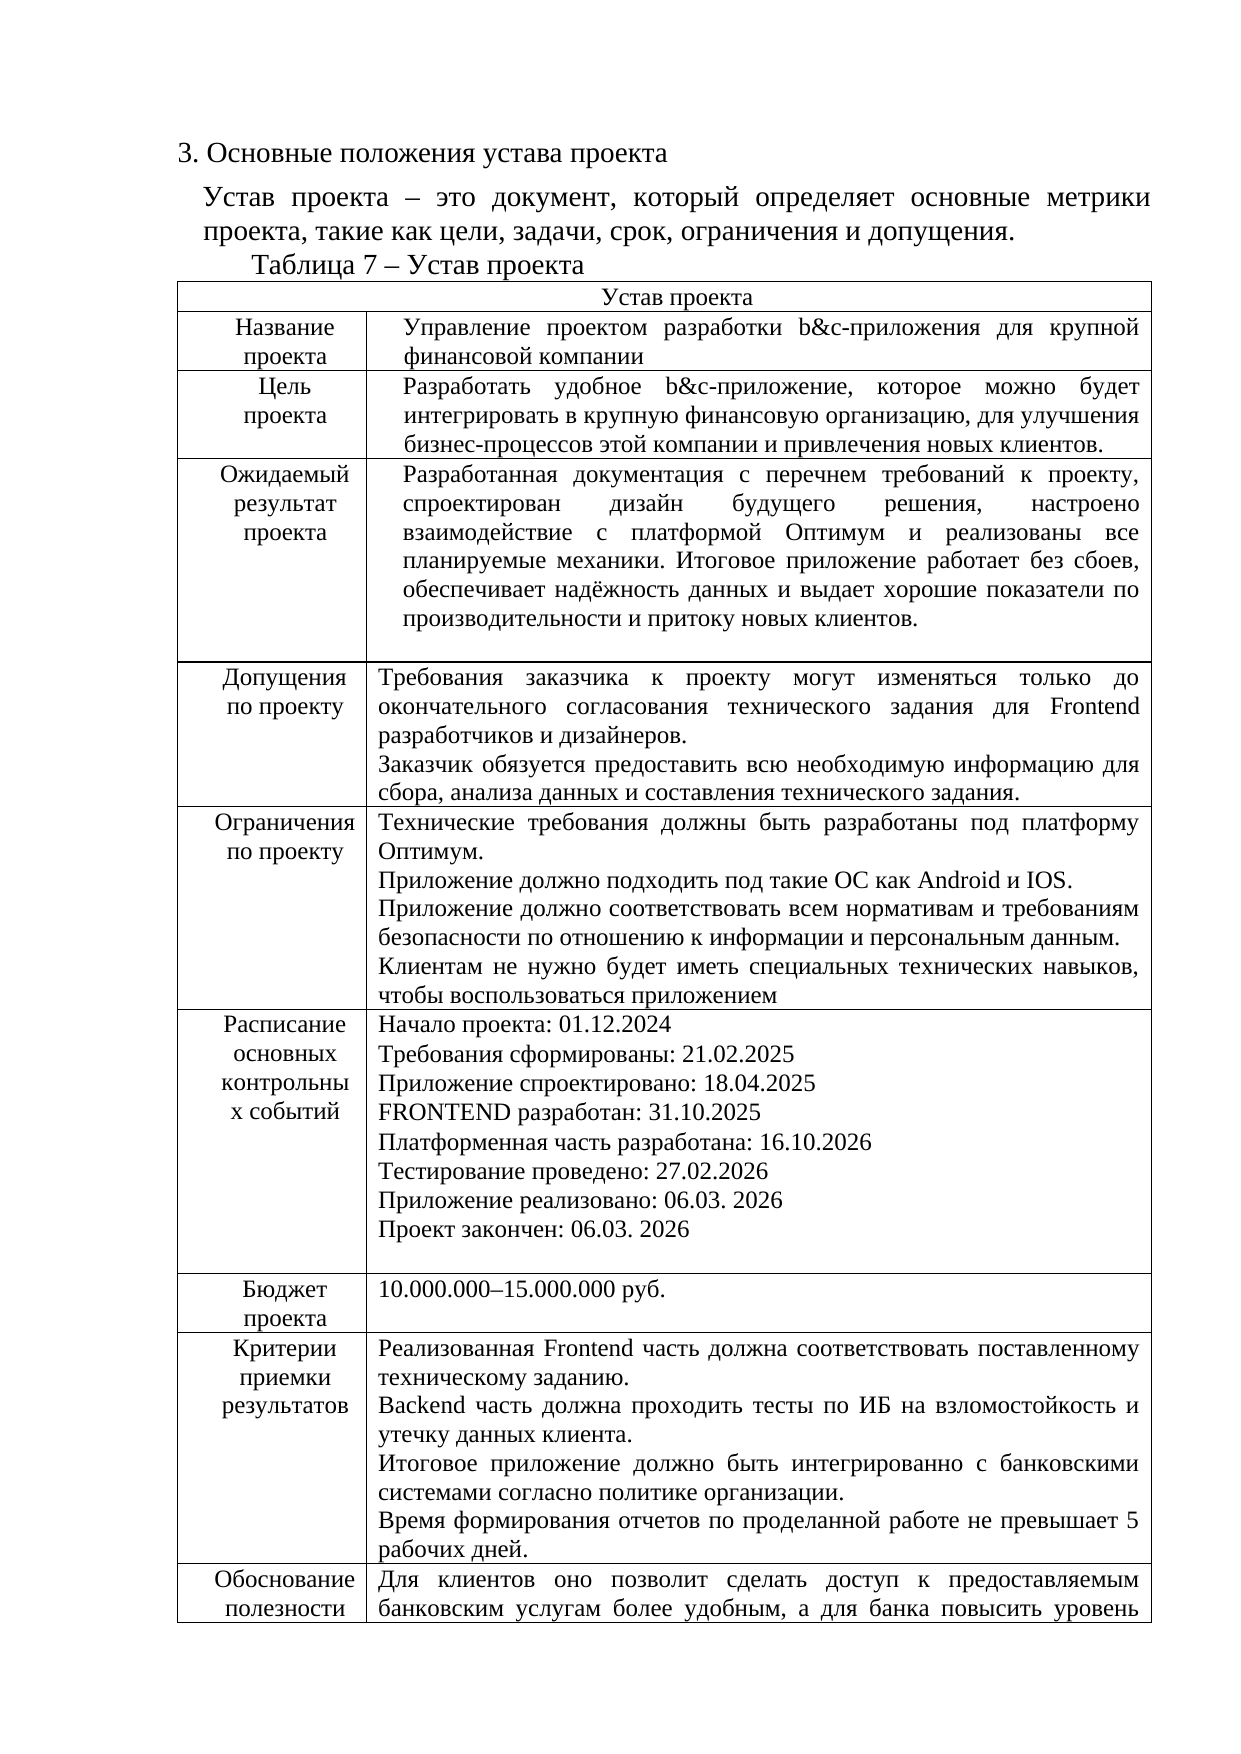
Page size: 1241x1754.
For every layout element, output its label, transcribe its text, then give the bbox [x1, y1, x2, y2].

table_cell Управление проектом разработки b&с-приложения для крупной финансовой компании [367, 312, 1151, 370]
table_cell Допущения по проекту [178, 663, 366, 806]
text Таблица 7 – Устав проекта [203, 247, 1152, 280]
table_cell Ожидаемый результат проекта [178, 459, 366, 661]
table_header Устав проекта [178, 282, 1151, 311]
table_cell Название проекта [178, 312, 366, 370]
table_cell Технические требования должны быть разработаны под платформу Оптимум. Приложение должно подходить под такие ОС как Android и IOS. Приложение должно соответствовать всем нормативам и требованиям безопасности по отношению к информации и персональным данным. Клиентам не нужно будет иметь специальных технических навыков, чтобы воспользоваться приложением [367, 807, 1151, 1008]
subtitle 3. Основные положения устава проекта [177, 135, 1152, 168]
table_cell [367, 1564, 1151, 1622]
table_cell Критерии приемки результатов [178, 1333, 366, 1563]
table_cell Разработанная документация с перечнем требований к проекту, спроектирован дизайн будущего решения, настроено взаимодействие с платформой Оптимум и реализованы все планируемые механики. Итоговое приложение работает без сбоев, обеспечивает надёжность данных и выдает хорошие показатели по производительности и притоку новых клиентов. [367, 459, 1151, 661]
text Устав проекта – это документ, который определяет основные метрики проекта, такие как цели, задачи, срок, ограничения и допущения. [202, 179, 1152, 246]
table_cell Разработать удобное b&c-приложение, которое можно будет интегрировать в крупную финансовую организацию, для улучшения бизнес-процессов этой компании и привлечения новых клиентов. [367, 371, 1151, 458]
table_cell Расписание основных контрольных событий [178, 1010, 366, 1273]
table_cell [178, 1564, 366, 1622]
table_cell Цель проекта [178, 371, 366, 458]
table_cell Бюджет проекта [178, 1274, 366, 1332]
table_cell Требования заказчика к проекту могут изменяться только до окончательного согласования технического задания для Frontend разработчиков и дизайнеров. Заказчик обязуется предоставить всю необходимую информацию для сбора, анализа данных и составления технического задания. [367, 663, 1151, 806]
table_cell Начало проекта: 01.12.2024 Требования сформированы: 21.02.2025 Приложение спроектировано: 18.04.2025 FRONTEND разработан: 31.10.2025 Платформенная часть разработана: 16.10.2026 Тестирование проведено: 27.02.2026 Приложение реализовано: 06.03. 2026 Проект закончен: 06.03. 2026 [367, 1010, 1151, 1273]
table_cell Реализованная Frontend часть должна соответствовать поставленному техническому заданию. Backend часть должна проходить тесты по ИБ на взломостойкость и утечку данных клиента. Итоговое приложение должно быть интегрированно с банковскими системами согласно политике организации. Время формирования отчетов по проделанной работе не превышает 5 рабочих дней. [367, 1333, 1151, 1563]
table_cell 10.000.000–15.000.000 руб. [367, 1274, 1151, 1332]
table_cell Ограничения по проекту [178, 807, 366, 1008]
